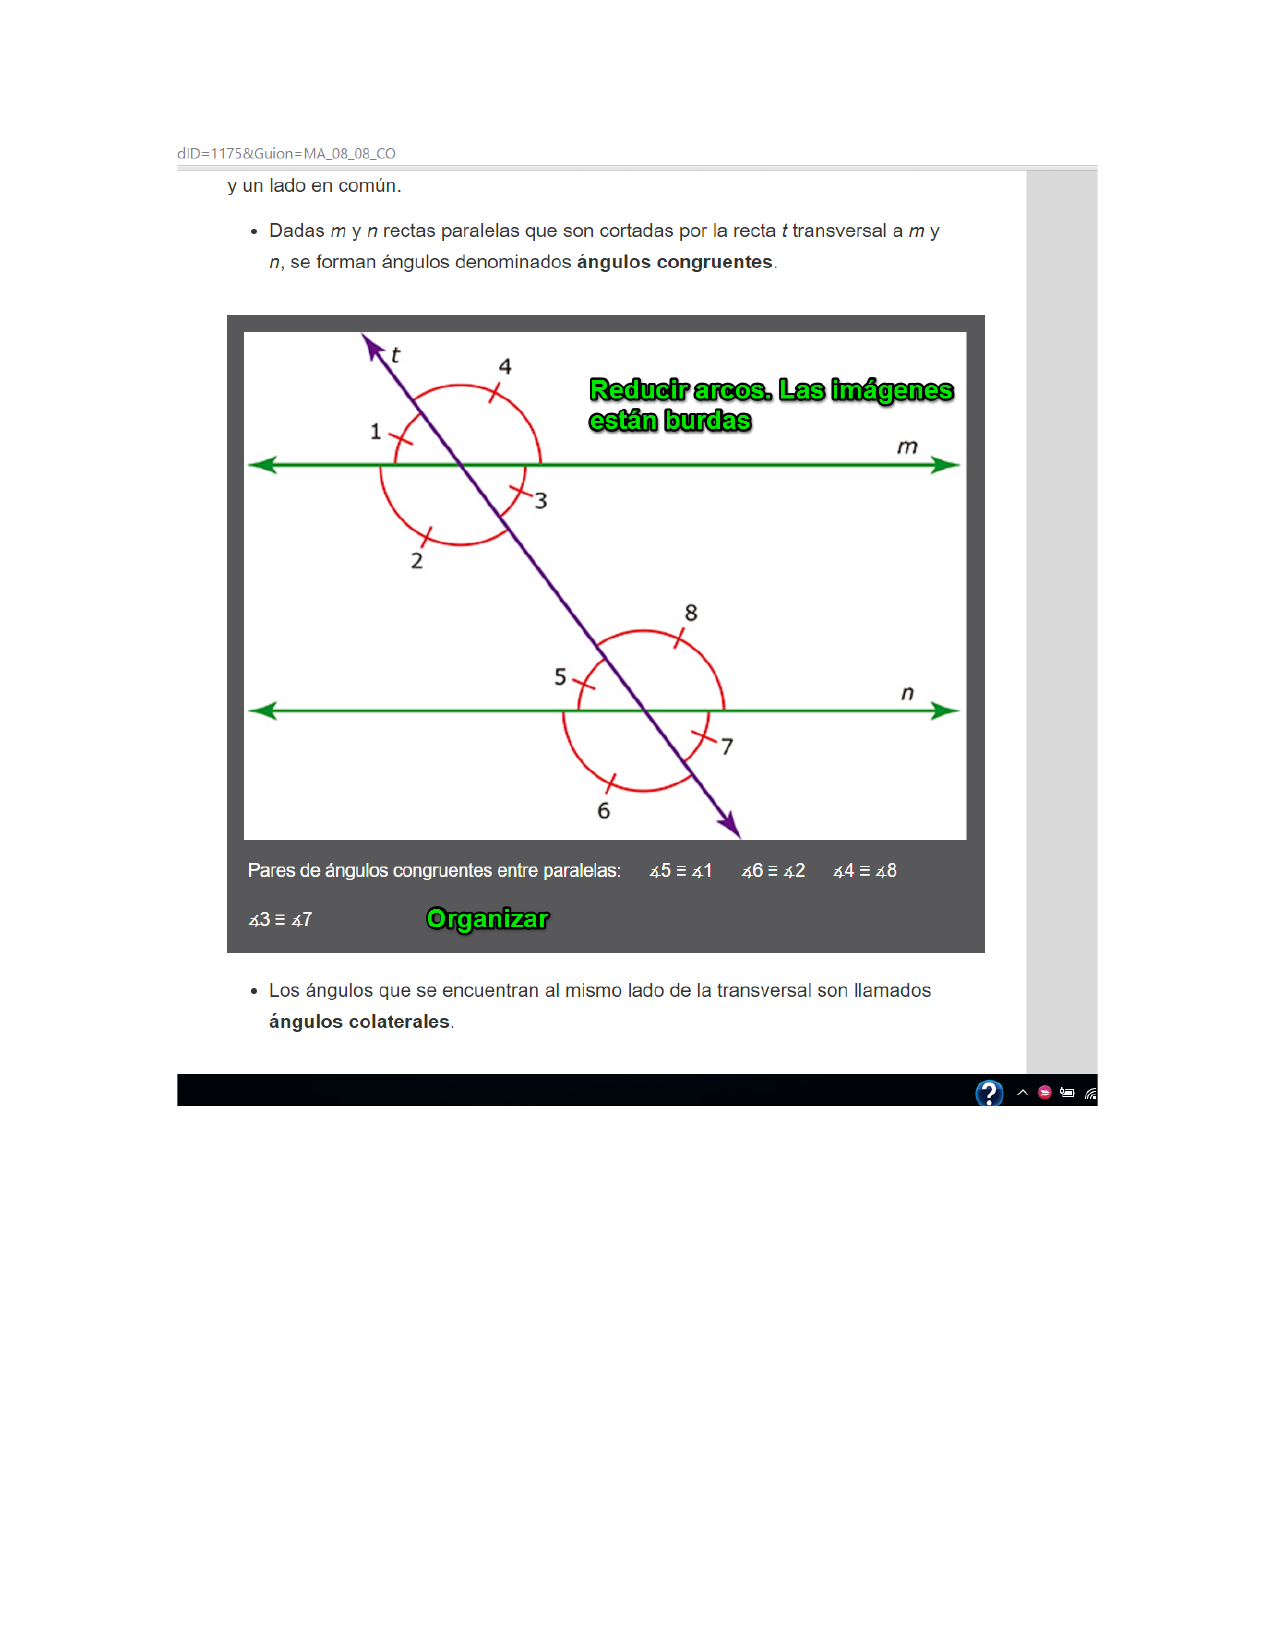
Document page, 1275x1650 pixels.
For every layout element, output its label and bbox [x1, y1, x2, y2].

picture [177, 147, 1098, 1106]
